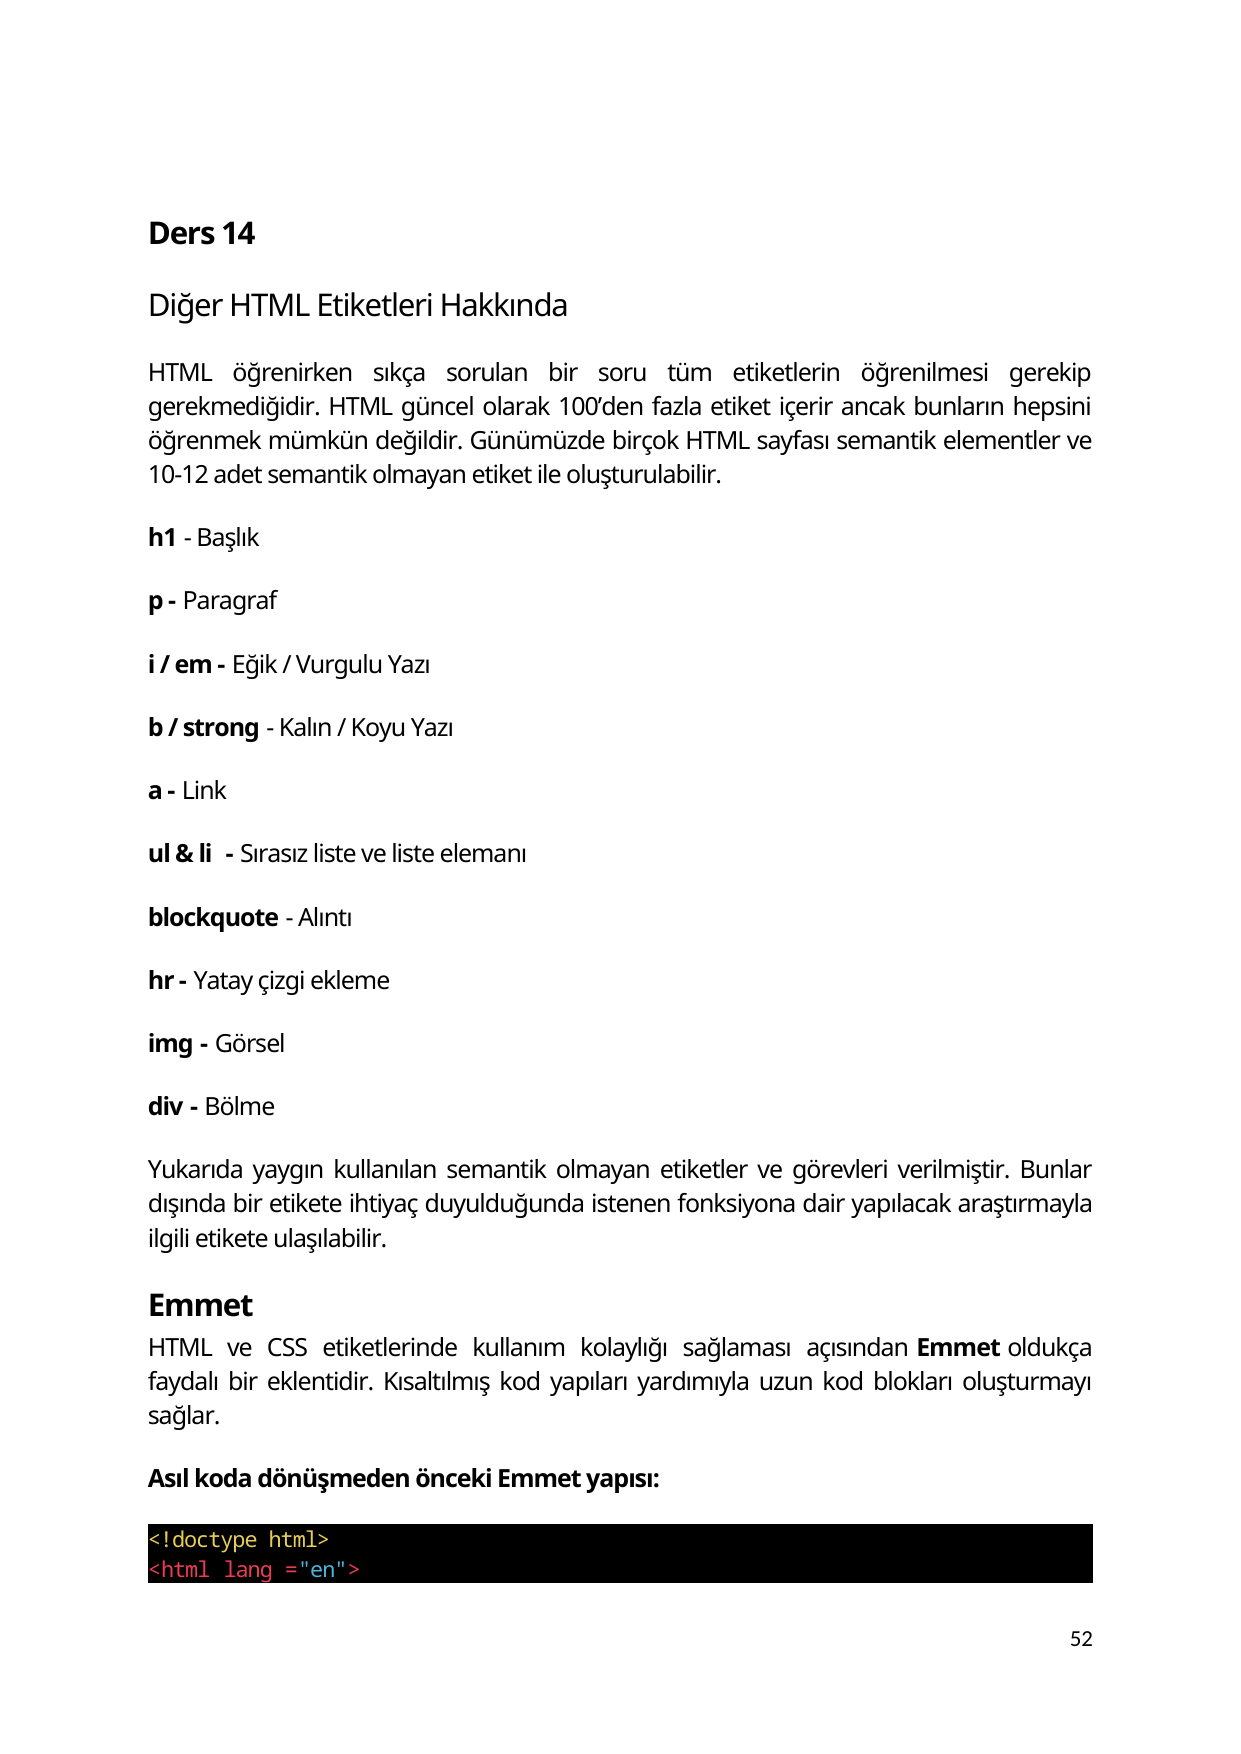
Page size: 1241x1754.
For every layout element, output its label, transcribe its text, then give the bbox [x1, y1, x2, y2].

text hr - Yatay çizgi ekleme [148, 962, 1093, 996]
text p - Paragraf [148, 583, 1093, 617]
subtitle Diğer HTML Etiketleri Hakkında [148, 283, 1093, 325]
text <!doctype html> [148, 1524, 1093, 1554]
text blockquote - Alıntı [148, 899, 1093, 933]
text b / strong - Kalın / Koyu Yazı [148, 709, 1093, 743]
text Asıl koda dönüşmeden önceki Emmet yapısı: [148, 1461, 1093, 1495]
text div - Bölme [148, 1089, 1093, 1123]
text HTML ve CSS etiketlerinde kullanım kolaylığı sağlaması açısından Emmet oldukça faydalı bir eklentidir. Kısaltılmış kod yapıları yardımıyla uzun kod blokları oluşturmayı sağlar. [148, 1329, 1093, 1432]
text i / em - Eğik / Vurgulu Yazı [148, 646, 1093, 680]
text HTML öğrenirken sıkça sorulan bir soru tüm etiketlerin öğrenilmesi gerekip gerekmediğidir. HTML güncel olarak 100’den fazla etiket içerir ancak bunların hepsini öğrenmek mümkün değildir. Günümüzde birçok HTML sayfası semantik elementler ve 10-12 adet semantik olmayan etiket ile oluşturulabilir. [148, 354, 1093, 491]
text ul & li - Sırasız liste ve liste elemanı [148, 836, 1093, 870]
text <html lang ="en"> [148, 1554, 1093, 1583]
text h1 - Başlık [148, 520, 1093, 554]
subtitle Ders 14 [148, 211, 1093, 253]
text Yukarıda yaygın kullanılan semantik olmayan etiketler ve görevleri verilmiştir. Bunlar dışında bir etikete ihtiyaç duyulduğunda istenen fonksiyona dair yapılacak araştırmayla ilgili etikete ulaşılabilir. [148, 1152, 1093, 1254]
text a - Link [148, 773, 1093, 807]
text img - Görsel [148, 1026, 1093, 1060]
subtitle Emmet [148, 1283, 1093, 1326]
